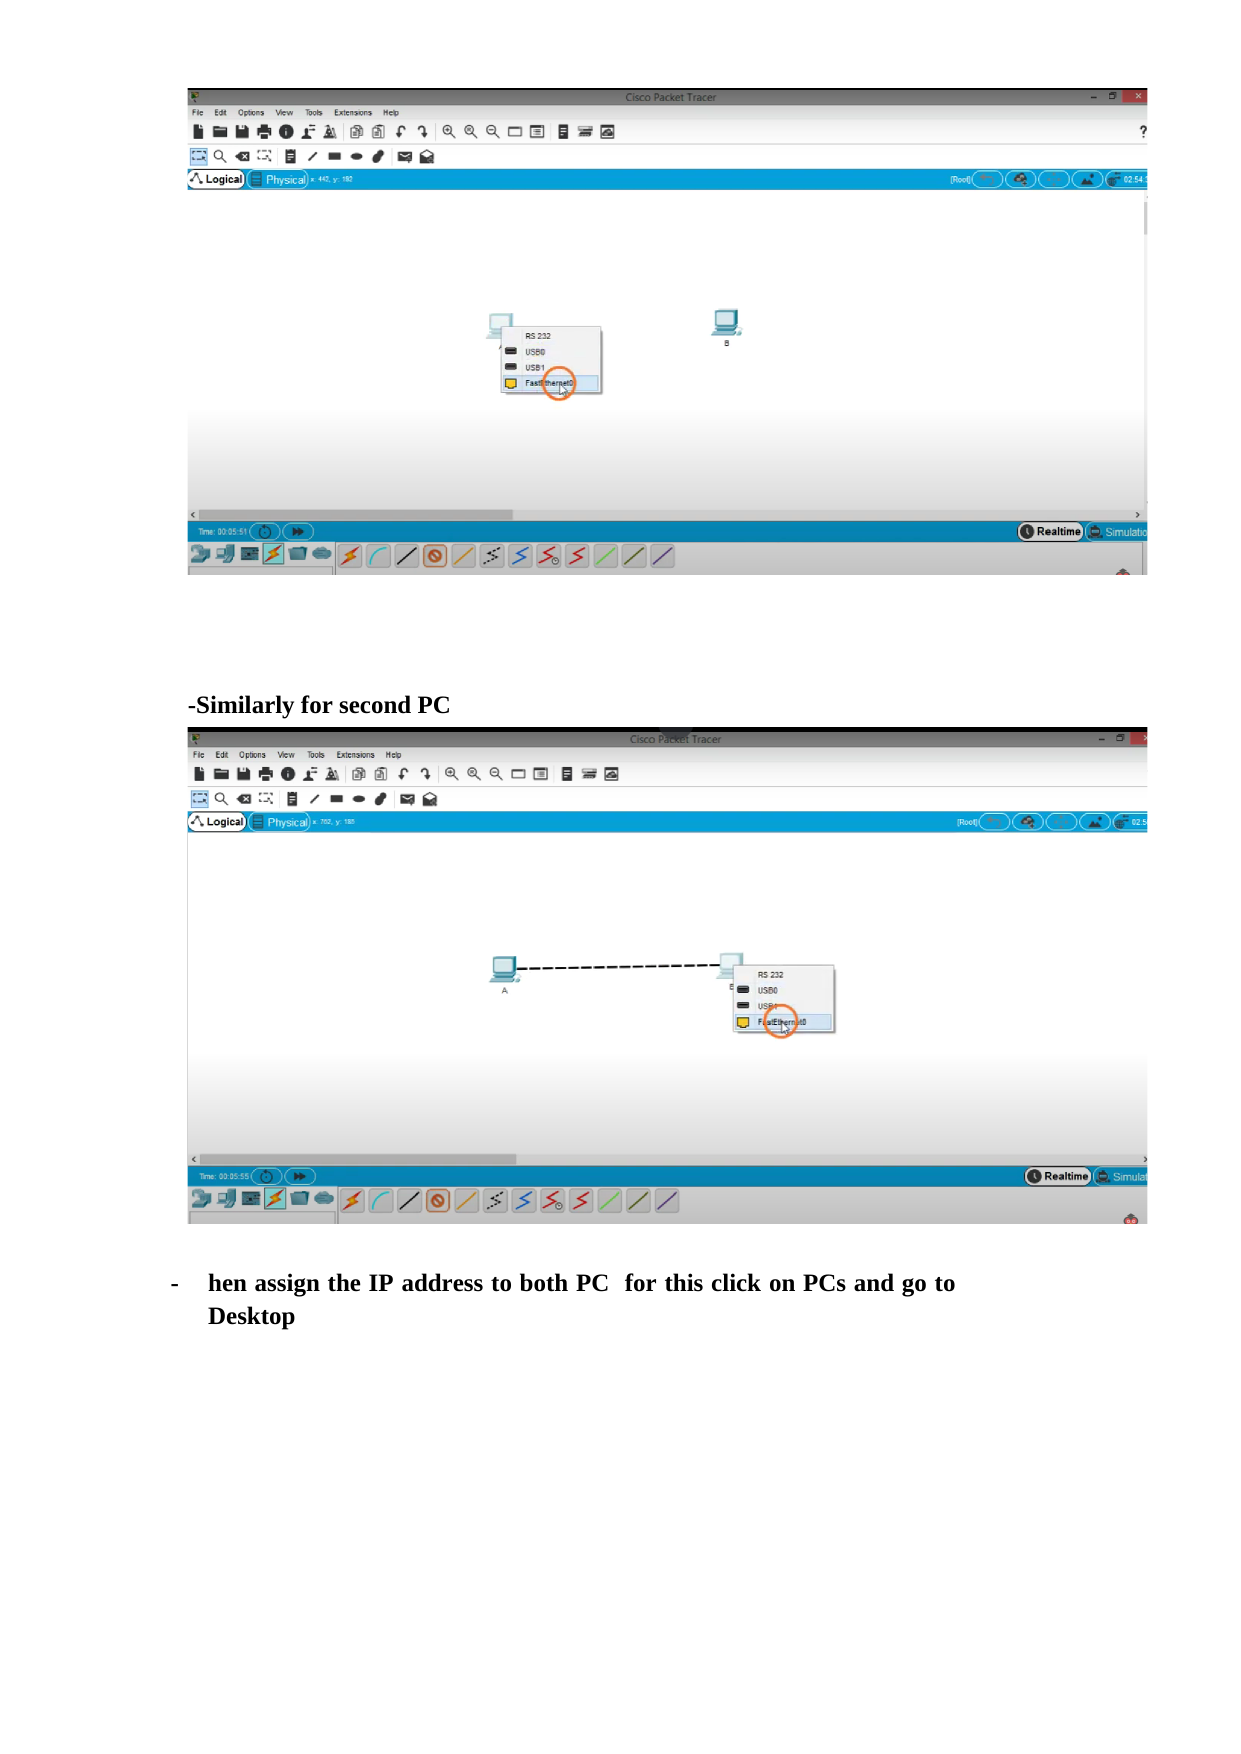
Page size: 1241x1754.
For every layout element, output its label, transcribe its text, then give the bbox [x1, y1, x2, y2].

picture [1081, 181, 1091, 185]
picture [199, 529, 213, 534]
picture [187, 88, 1148, 575]
picture [1088, 823, 1099, 827]
picture [293, 529, 302, 535]
picture [218, 529, 226, 534]
picture [1119, 1175, 1133, 1180]
picture [187, 727, 1148, 1224]
picture [1135, 1174, 1148, 1181]
picture [1098, 1171, 1108, 1183]
picture [1090, 526, 1101, 538]
picture [1135, 177, 1143, 182]
picture [200, 1174, 214, 1179]
picture [1111, 530, 1125, 535]
text -Similarly for second PC [188, 691, 957, 719]
picture [295, 1174, 305, 1180]
picture [219, 1174, 227, 1179]
picture [229, 529, 237, 534]
picture [1126, 529, 1148, 536]
list hen assign the IP address to both PC for this click on PCs and go to Desktop [170, 1268, 957, 1330]
